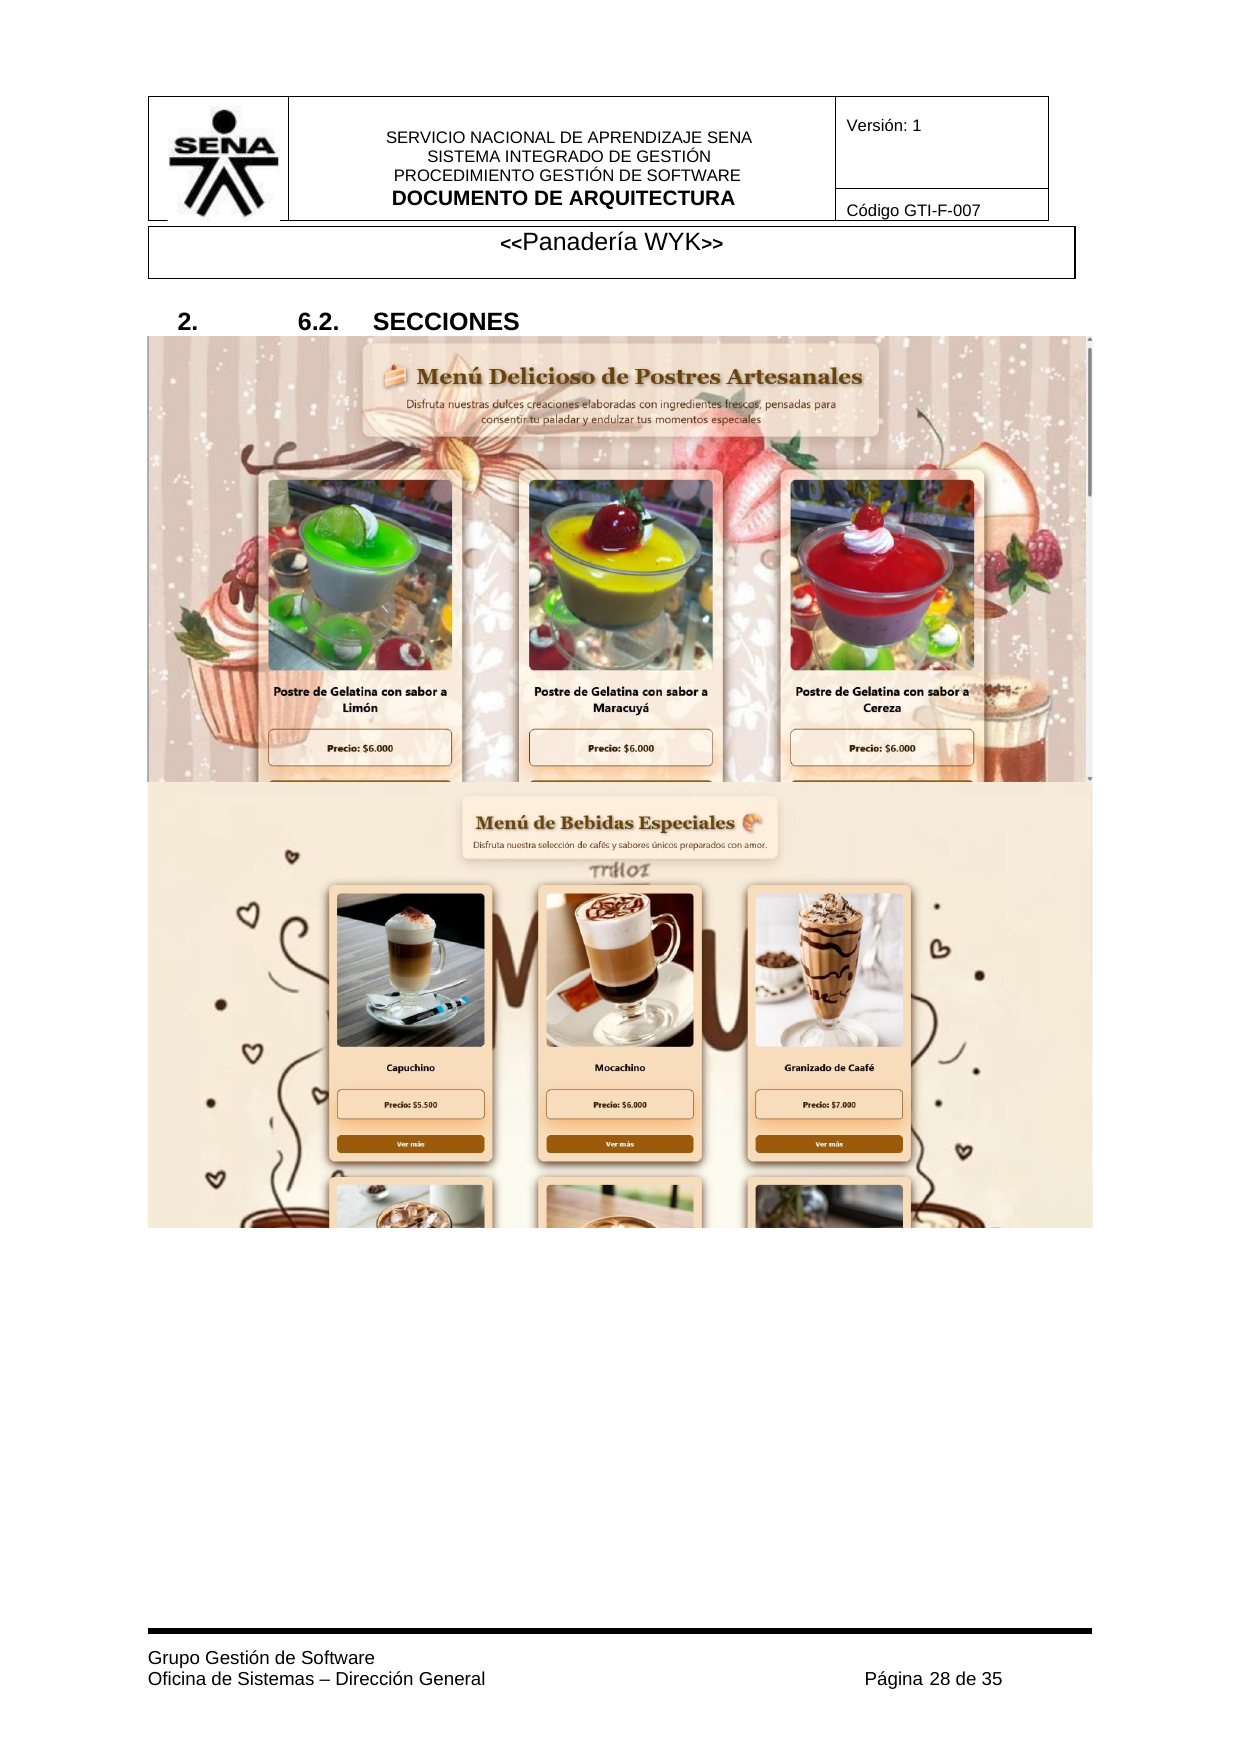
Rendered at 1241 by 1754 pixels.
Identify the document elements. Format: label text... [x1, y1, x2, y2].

subtitle 6.2. SECCIONES [177, 307, 1092, 336]
picture [147, 336, 1093, 1228]
picture [167, 106, 281, 221]
